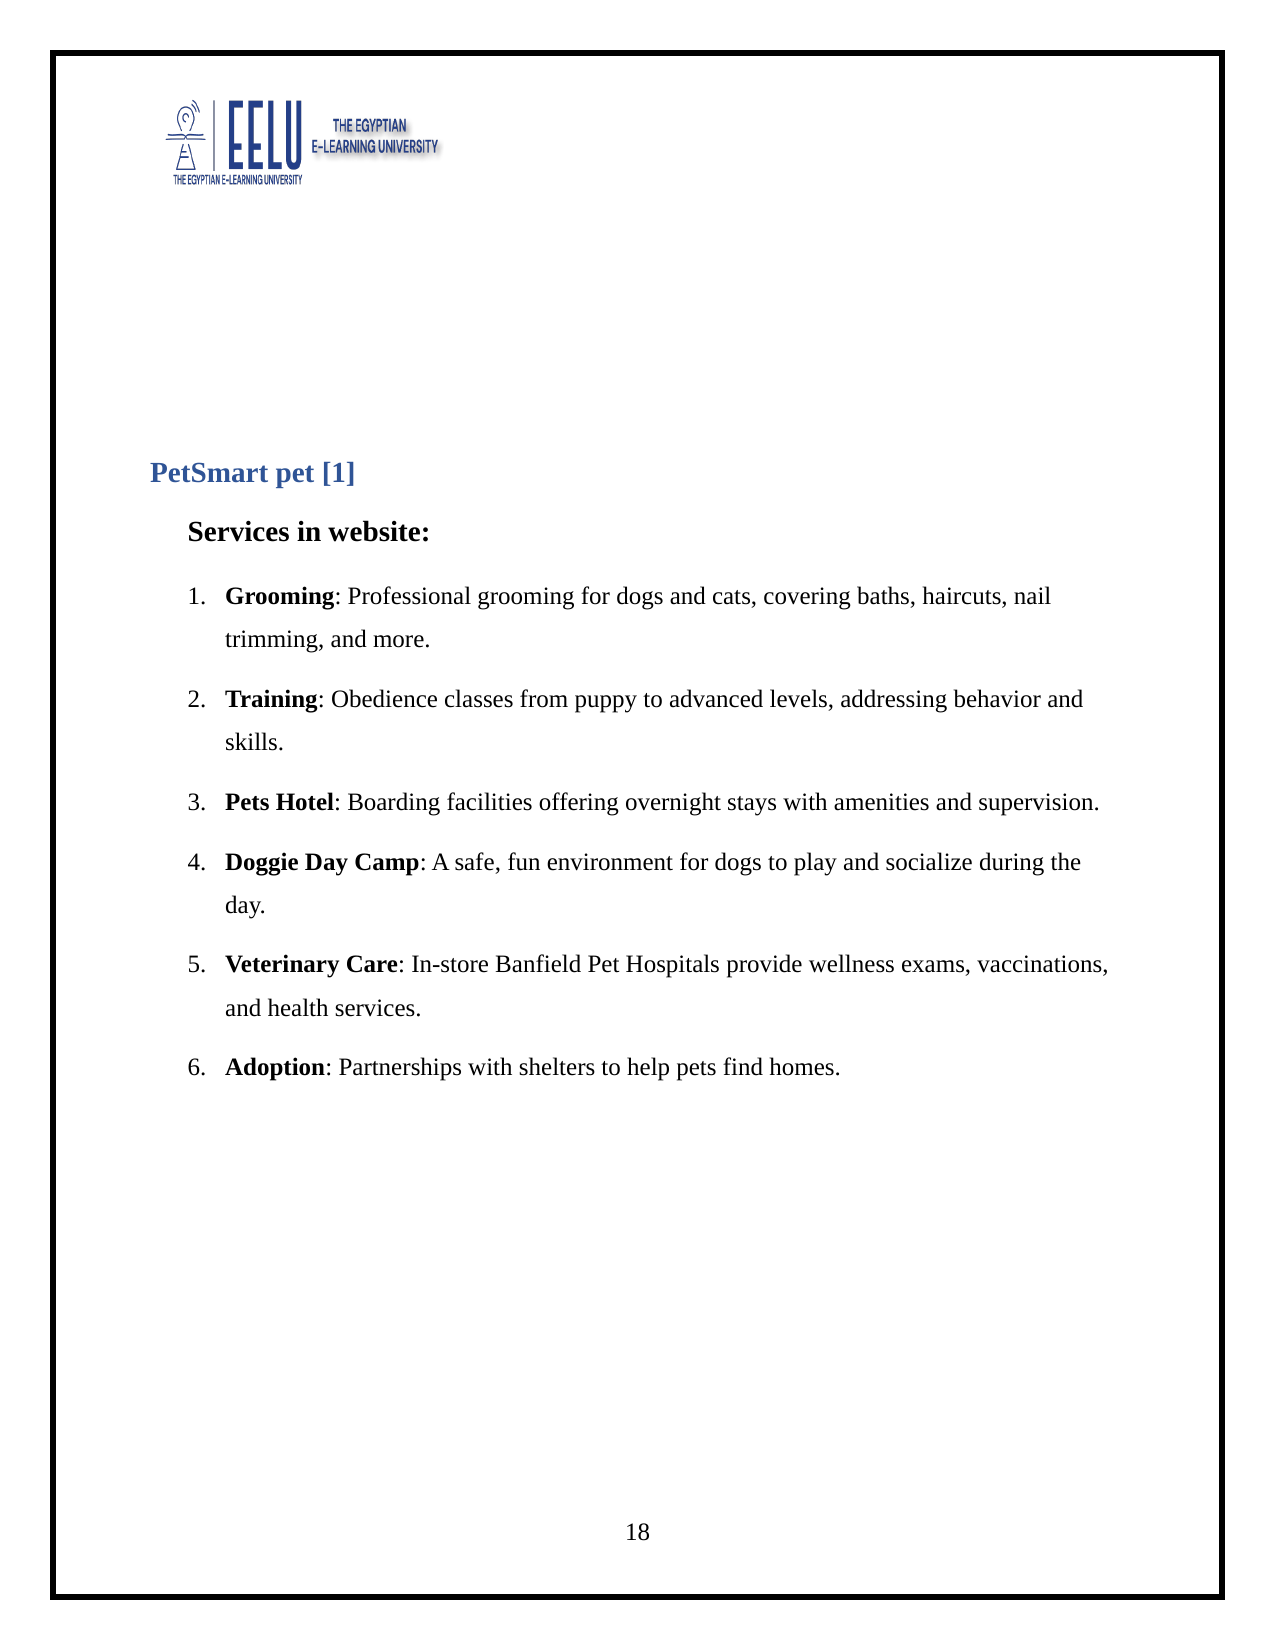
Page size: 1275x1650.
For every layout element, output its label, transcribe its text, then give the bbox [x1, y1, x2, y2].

picture [150, 75, 444, 188]
list Training: Obedience classes from puppy to advanced levels, addressing behavior and skills. [187, 684, 1125, 756]
text Services in website: [150, 514, 1125, 548]
list Pets Hotel: Boarding facilities offering overnight stays with amenities and supervision. [187, 787, 1125, 816]
list Doggie Day Camp: A safe, fun environment for dogs to play and socialize during the day. [187, 847, 1125, 918]
list Grooming: Professional grooming for dogs and cats, covering baths, haircuts, nail trimming, and more. [187, 581, 1125, 653]
list Adoption: Partnerships with shelters to help pets find homes. [187, 1052, 1125, 1081]
list Veterinary Care: In-store Banfield Pet Hospitals provide wellness exams, vaccinations, and health services. [187, 949, 1125, 1021]
subtitle PetSmart pet [1] [150, 455, 1125, 489]
